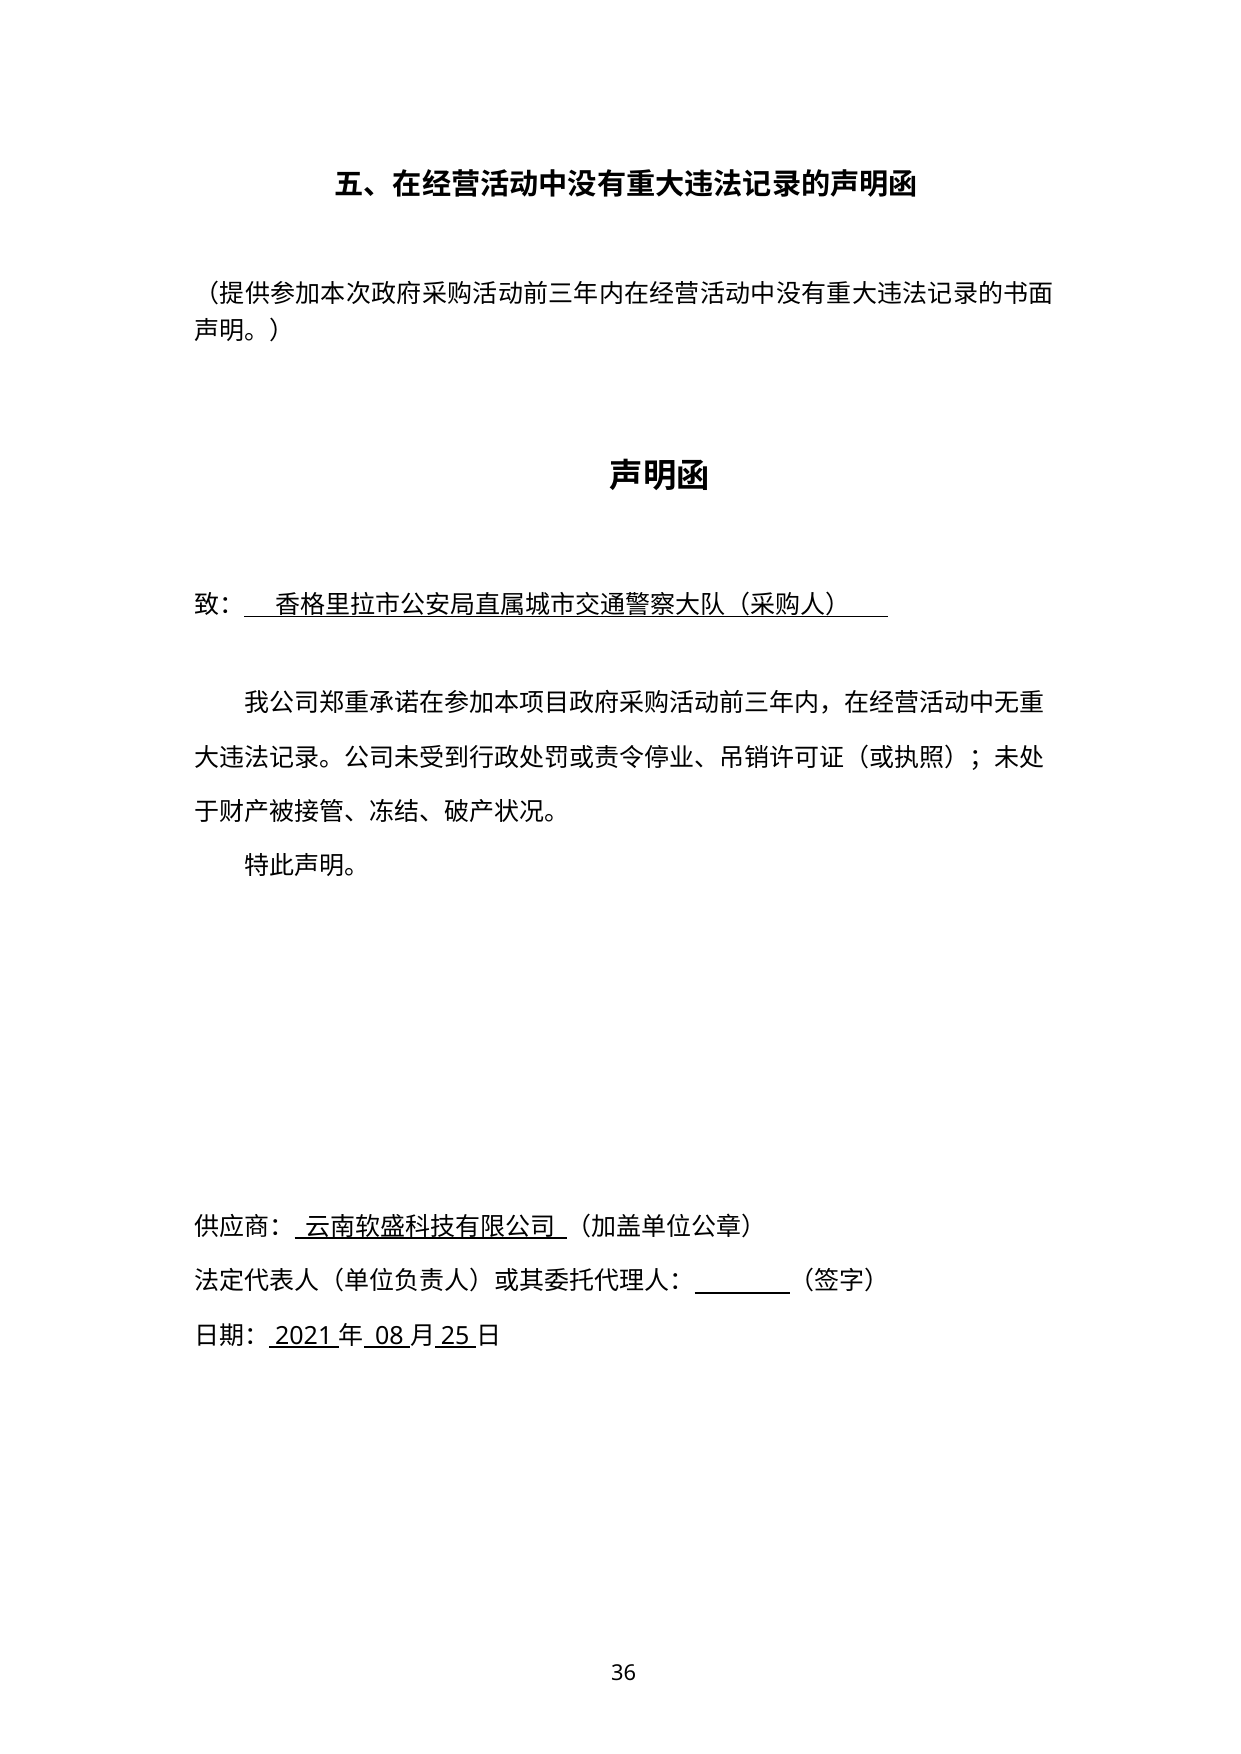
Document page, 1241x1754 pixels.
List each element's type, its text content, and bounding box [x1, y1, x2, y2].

text 我公司郑重承诺在参加本项目政府采购活动前三年内，在经营活动中无重大违法记录。公司未受到行政处罚或责令停业、吊销许可证（或执照）；未处于财产被接管、冻结、破产状况。 [194, 683, 1058, 828]
text 五、在经营活动中没有重大违法记录的声明函 [188, 160, 1064, 203]
text 特此声明。 [194, 846, 1058, 882]
text 致： 香格里拉市公安局直属城市交通警察大队（采购人） [194, 584, 1058, 621]
text 法定代表人（单位负责人）或其委托代理人： （签字） [194, 1261, 1058, 1297]
text 供应商： 云南软盛科技有限公司 （加盖单位公章） [194, 1206, 1058, 1243]
text 声明函 [188, 449, 1064, 497]
text 日期： 2021 年 08 月 25 日 [194, 1315, 1058, 1351]
text （提供参加本次政府采购活动前三年内在经营活动中没有重大违法记录的书面声明。） [194, 272, 1058, 347]
